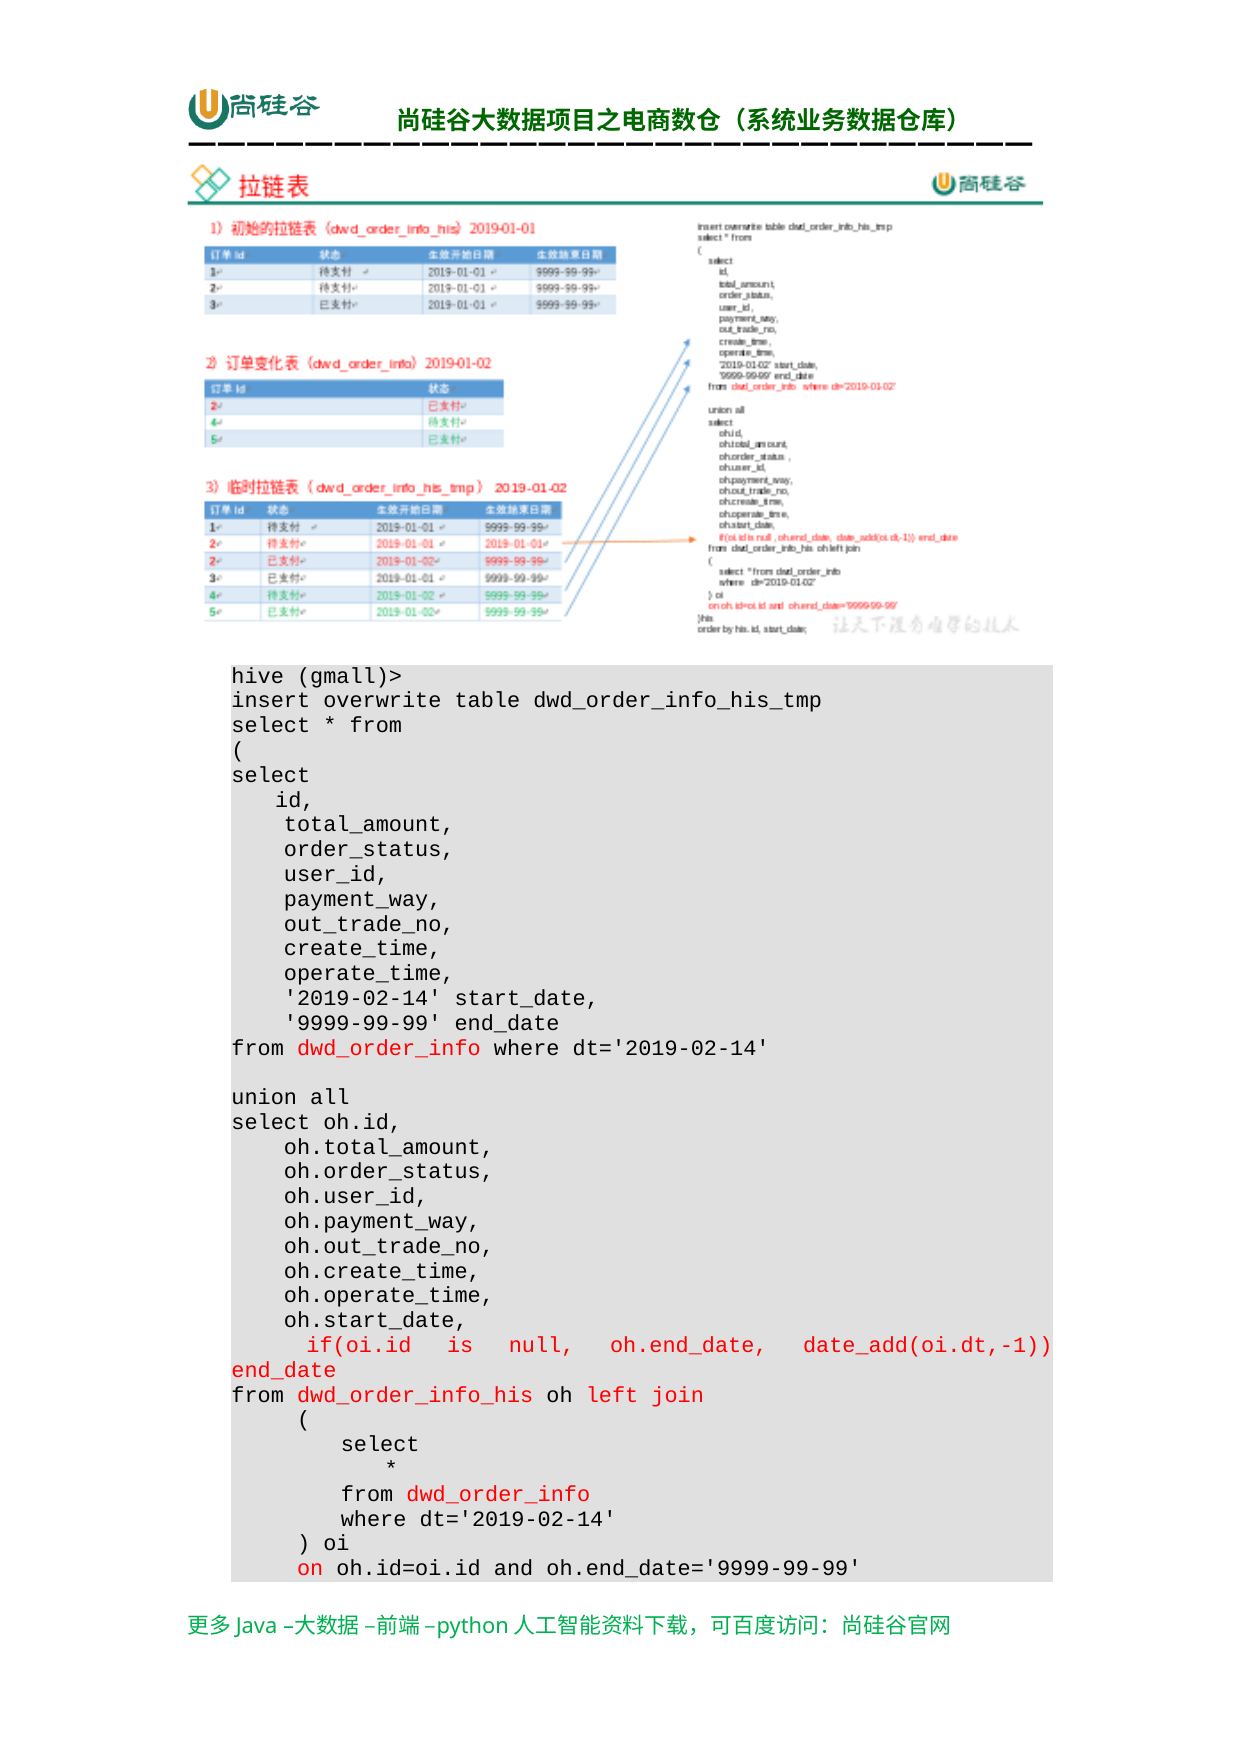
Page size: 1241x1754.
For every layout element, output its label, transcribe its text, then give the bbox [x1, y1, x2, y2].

text where dt='2019-02-14' [231, 1508, 1053, 1533]
text if(oi.id is null, oh.end_date, date_add(oi.dt,-1)) end_date [231, 1334, 1053, 1384]
text user_id, [231, 863, 1053, 888]
text from dwd_order_info_his oh left join [231, 1384, 1053, 1409]
text oh.start_date, [231, 1309, 1053, 1334]
text ( [231, 1409, 1053, 1433]
text * [231, 1458, 1053, 1483]
text select oh.id, [231, 1111, 1053, 1136]
text operate_time, [231, 962, 1053, 987]
text hive (gmall)> [231, 665, 1053, 690]
text union all [231, 1086, 1053, 1111]
text insert overwrite table dwd_order_info_his_tmp [231, 690, 1053, 714]
text ) oi [231, 1533, 1053, 1557]
text oh.user_id, [231, 1186, 1053, 1210]
text oh.payment_way, [231, 1210, 1053, 1235]
text from dwd_order_info [231, 1483, 1053, 1508]
text from dwd_order_info where dt='2019-02-14' [231, 1037, 1053, 1062]
text oh.total_amount, [231, 1136, 1053, 1161]
text id, [231, 789, 1053, 814]
text select [231, 764, 1053, 789]
text oh.out_trade_no, [231, 1235, 1053, 1260]
text create_time, [231, 938, 1053, 962]
text select * from [231, 714, 1053, 739]
text '2019-02-14' start_date, [231, 987, 1053, 1012]
text payment_way, [231, 888, 1053, 913]
text ( [231, 739, 1053, 764]
text total_amount, [231, 814, 1053, 838]
text out_trade_no, [231, 913, 1053, 938]
text order_status, [231, 838, 1053, 863]
text oh.operate_time, [231, 1285, 1053, 1309]
text '9999-99-99' end_date [231, 1012, 1053, 1037]
text select [231, 1433, 1053, 1458]
text oh.create_time, [231, 1260, 1053, 1285]
text on oh.id=oi.id and oh.end_date='9999-99-99' [231, 1557, 1053, 1582]
text oh.order_status, [231, 1161, 1053, 1186]
